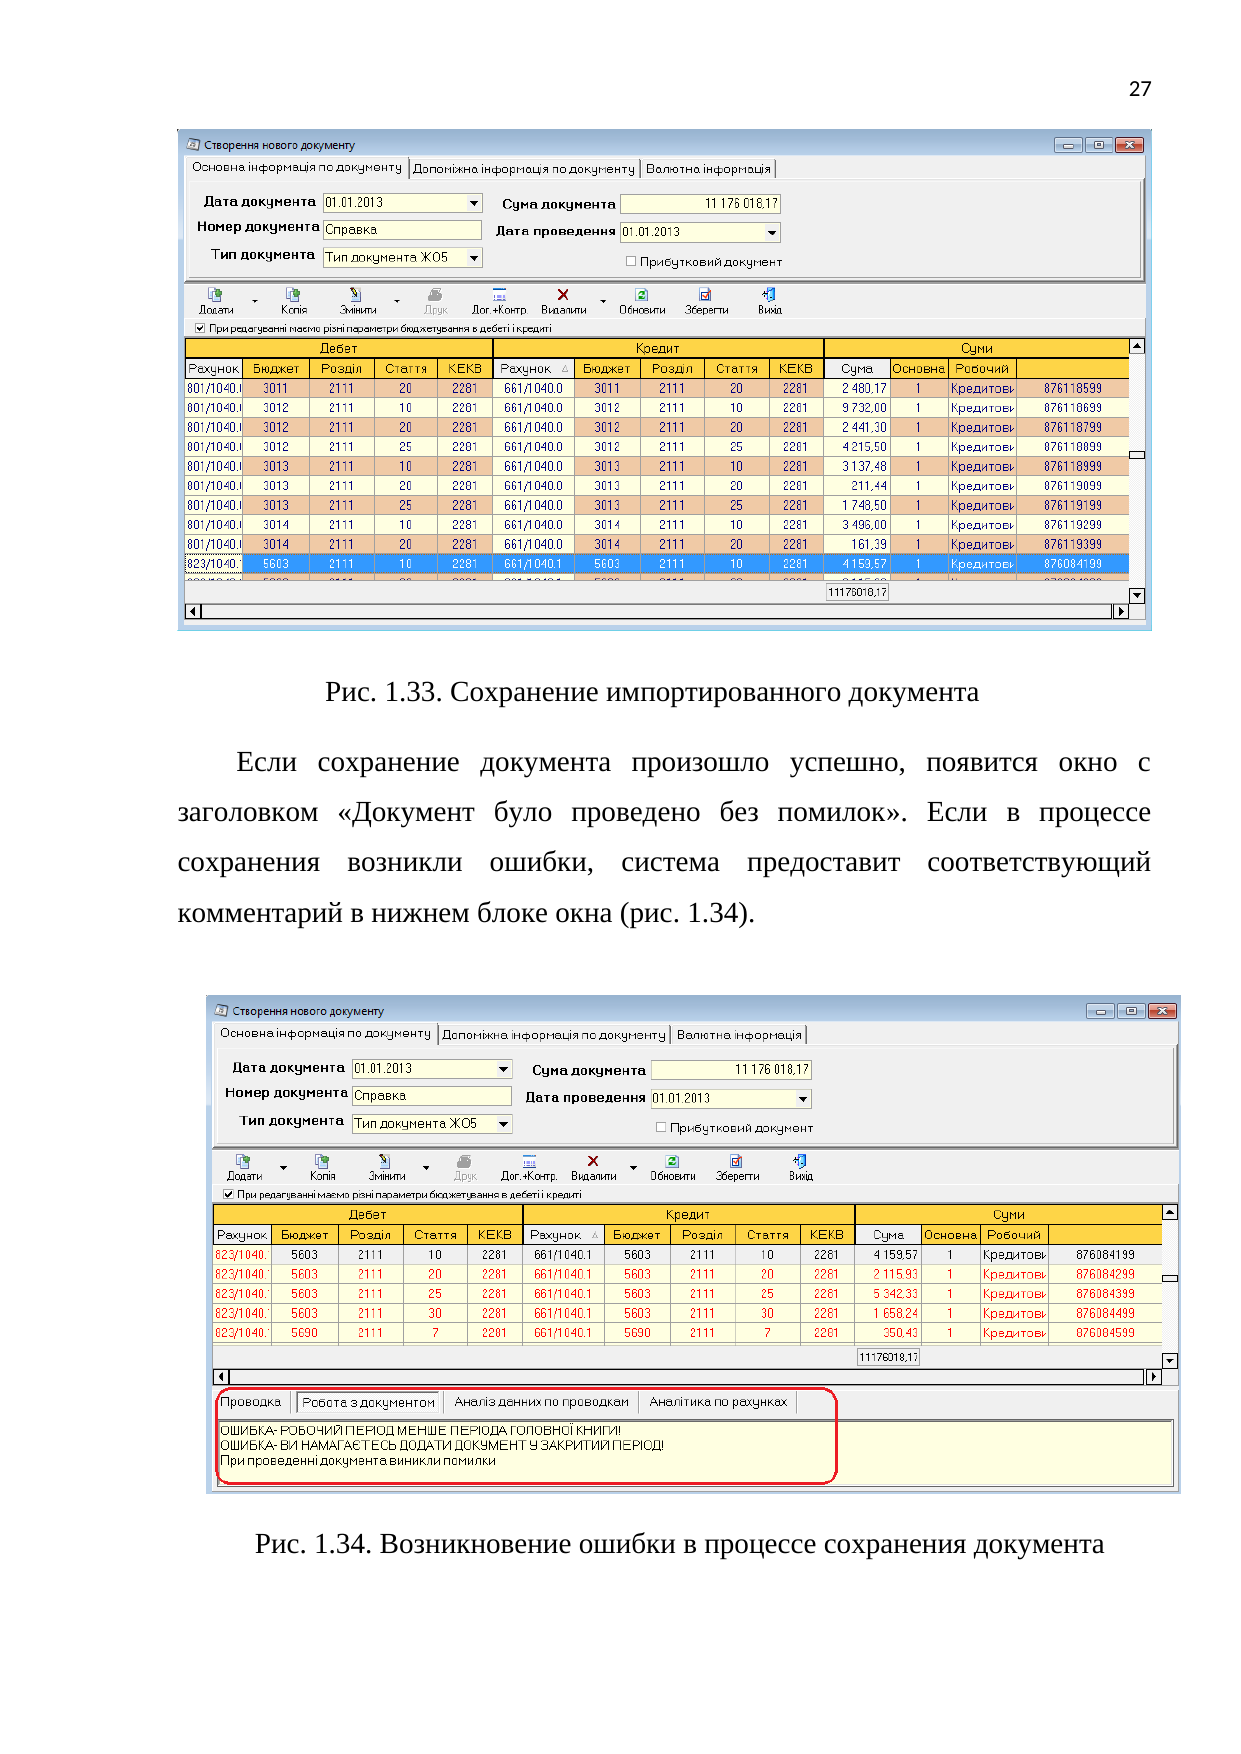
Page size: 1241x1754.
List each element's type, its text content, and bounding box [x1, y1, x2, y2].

picture [206, 995, 1181, 1494]
list Если сохранение документа произошло успешно, появится окно с заголовком «Документ було проведено без помилок». Если в процессе сохранения возникли ошибки, система предоставит соответствующий комментарий в нижнем блоке окна (рис. 1.34). [177, 744, 1152, 928]
picture [177, 129, 1152, 631]
